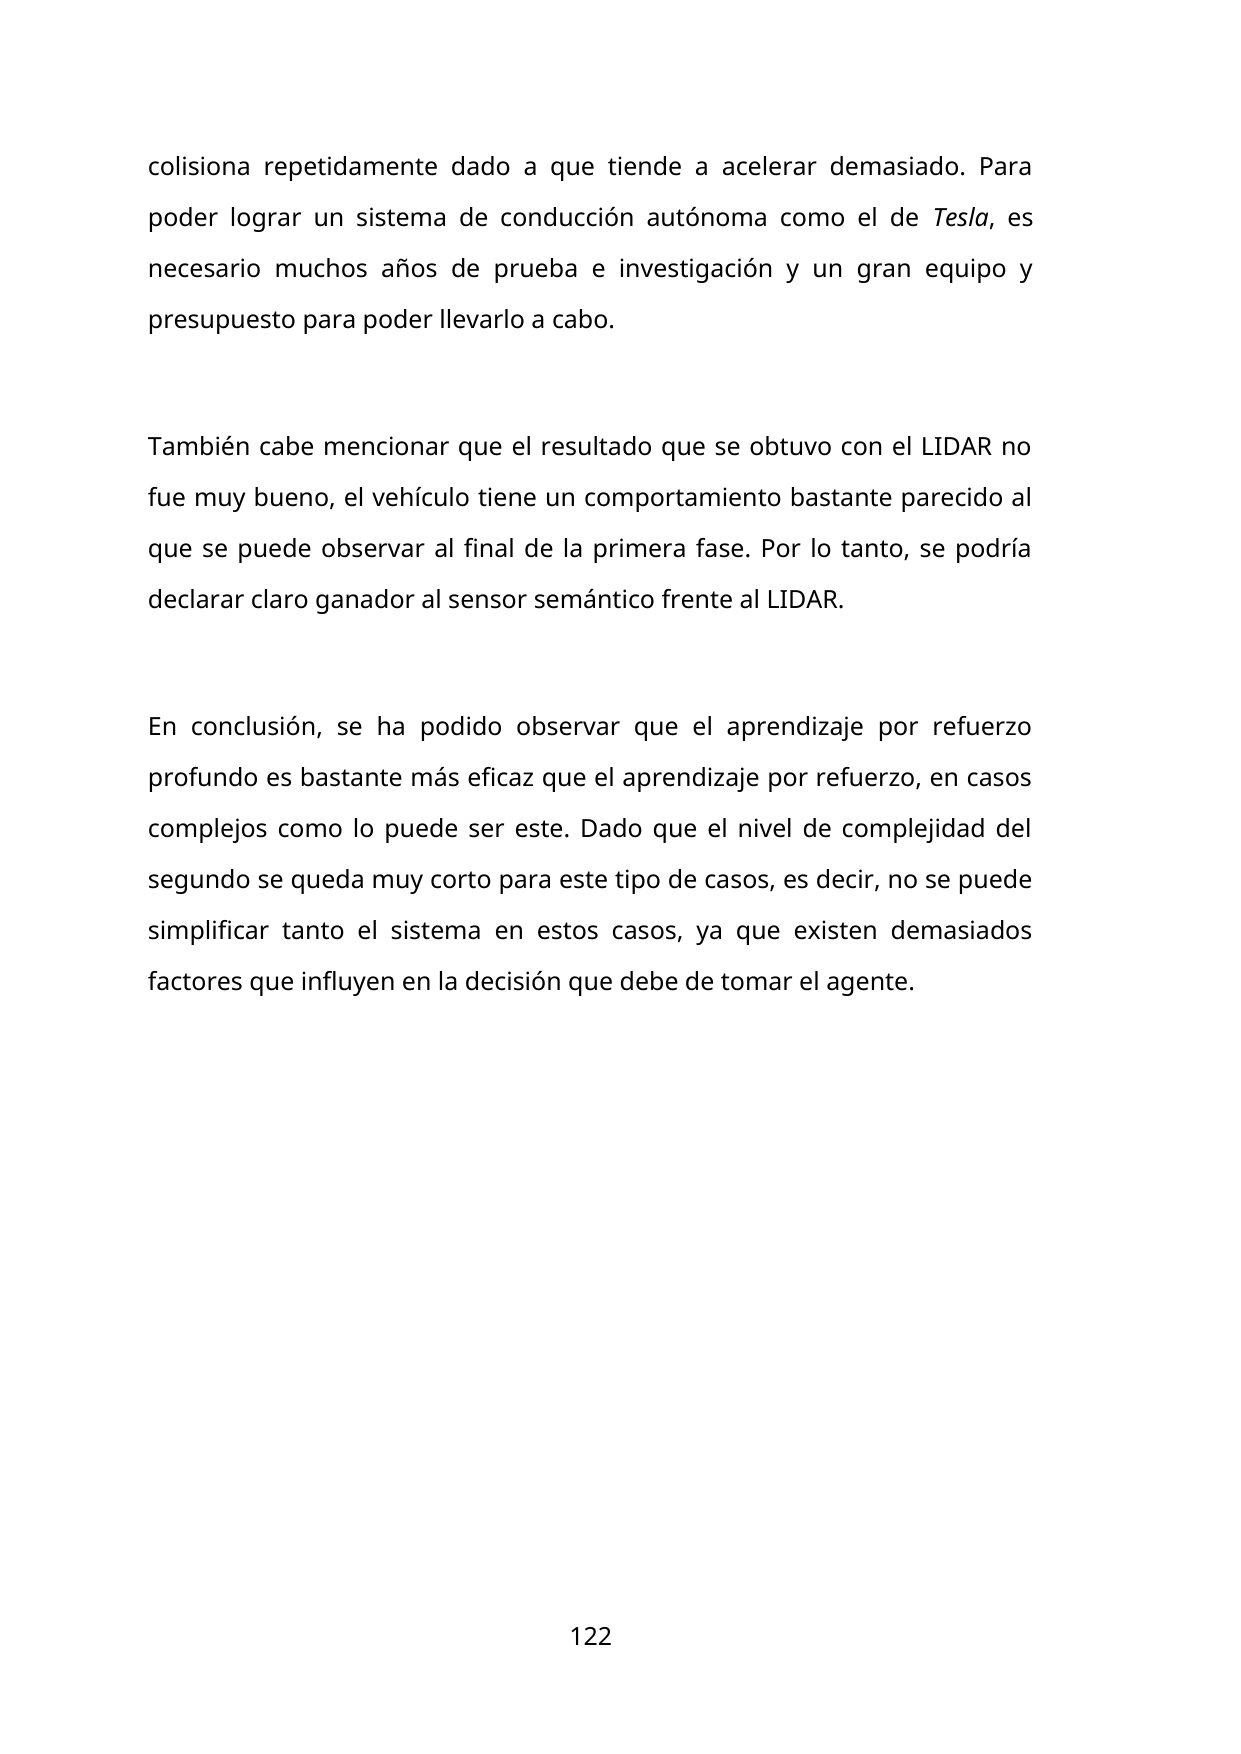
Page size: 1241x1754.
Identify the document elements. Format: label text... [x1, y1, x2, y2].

text En conclusión, se ha podido observar que el aprendizaje por refuerzo profundo es bastante más eficaz que el aprendizaje por refuerzo, en casos complejos como lo puede ser este. Dado que el nivel de complejidad del segundo se queda muy corto para este tipo de casos, es decir, no se puede simplificar tanto el sistema en estos casos, ya que existen demasiados factores que influyen en la decisión que debe de tomar el agente. [148, 709, 1033, 998]
text También cabe mencionar que el resultado que se obtuvo con el LIDAR no fue muy bueno, el vehículo tiene un comportamiento bastante parecido al que se puede observar al final de la primera fase. Por lo tanto, se podría declarar claro ganador al sensor semántico frente al LIDAR. [148, 428, 1033, 616]
